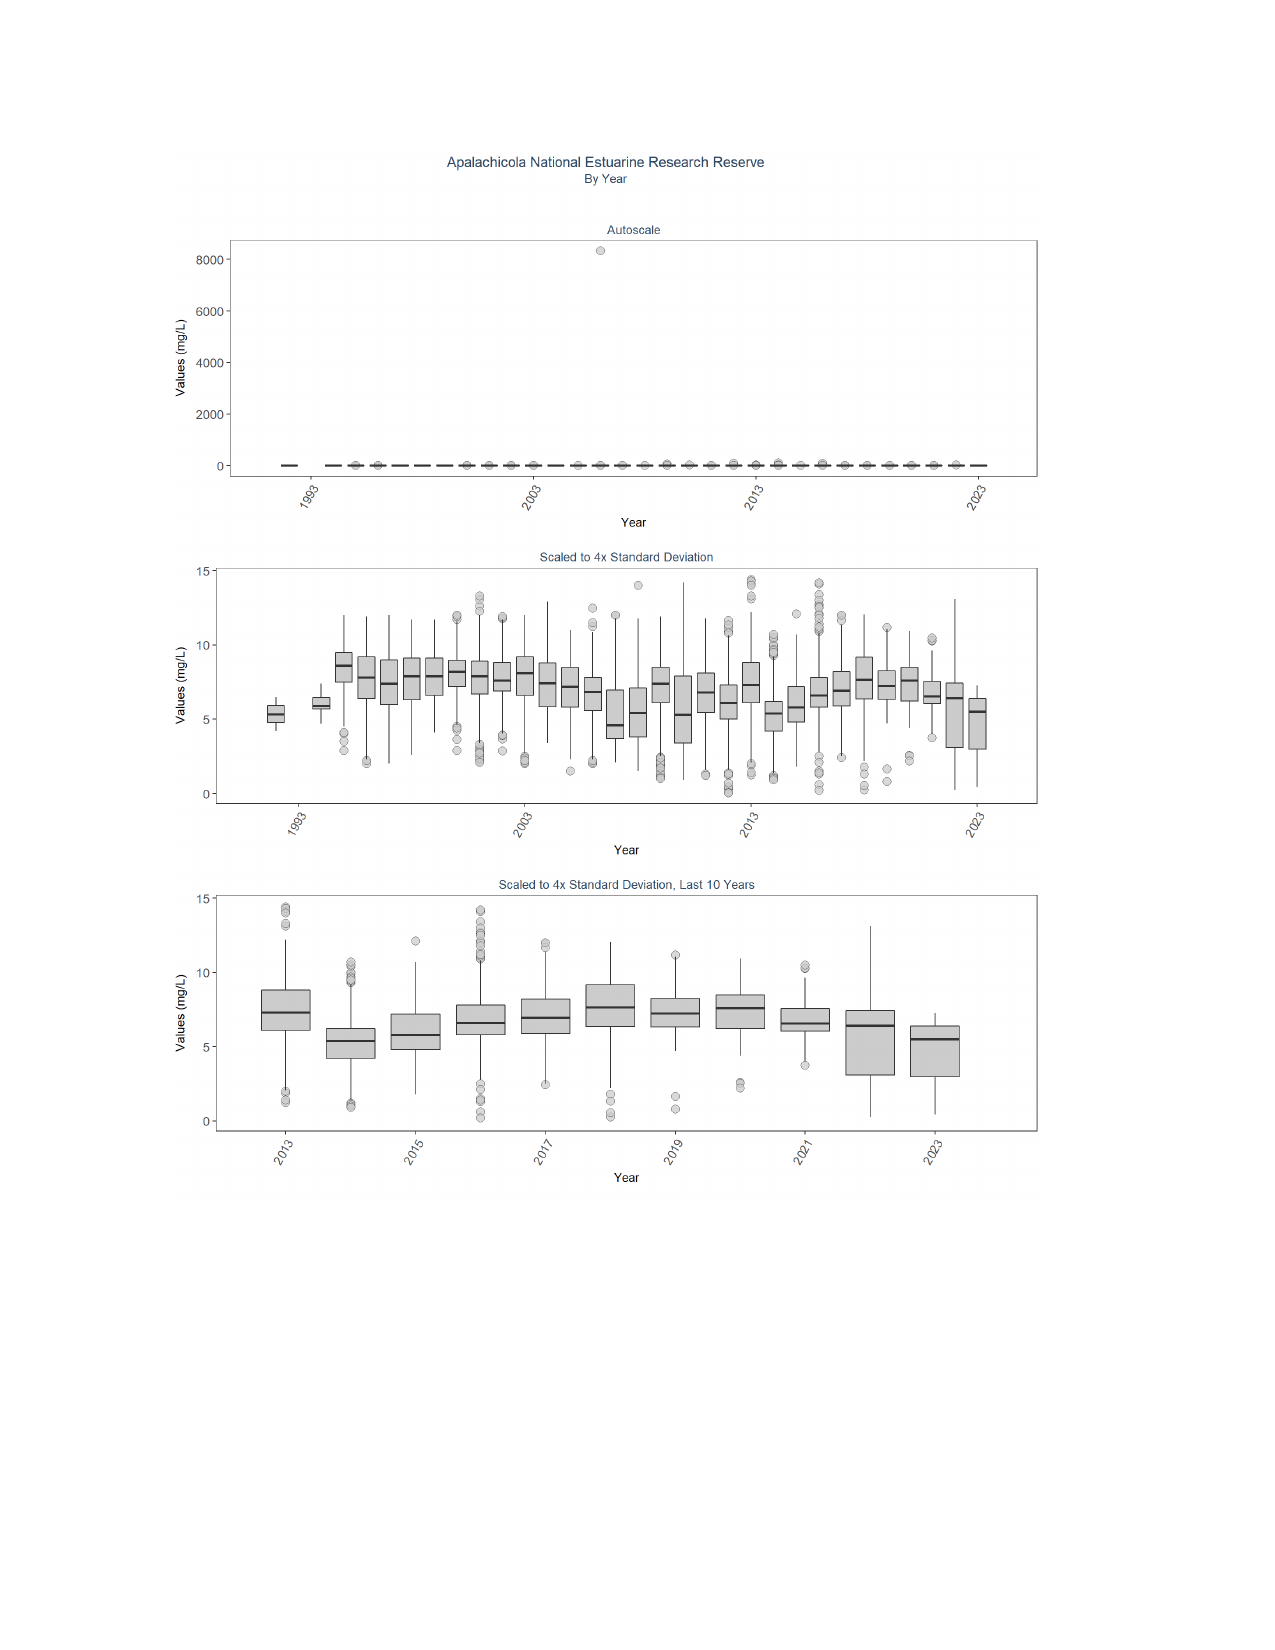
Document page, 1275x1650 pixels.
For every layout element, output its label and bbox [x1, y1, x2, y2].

picture [168, 150, 1044, 1200]
